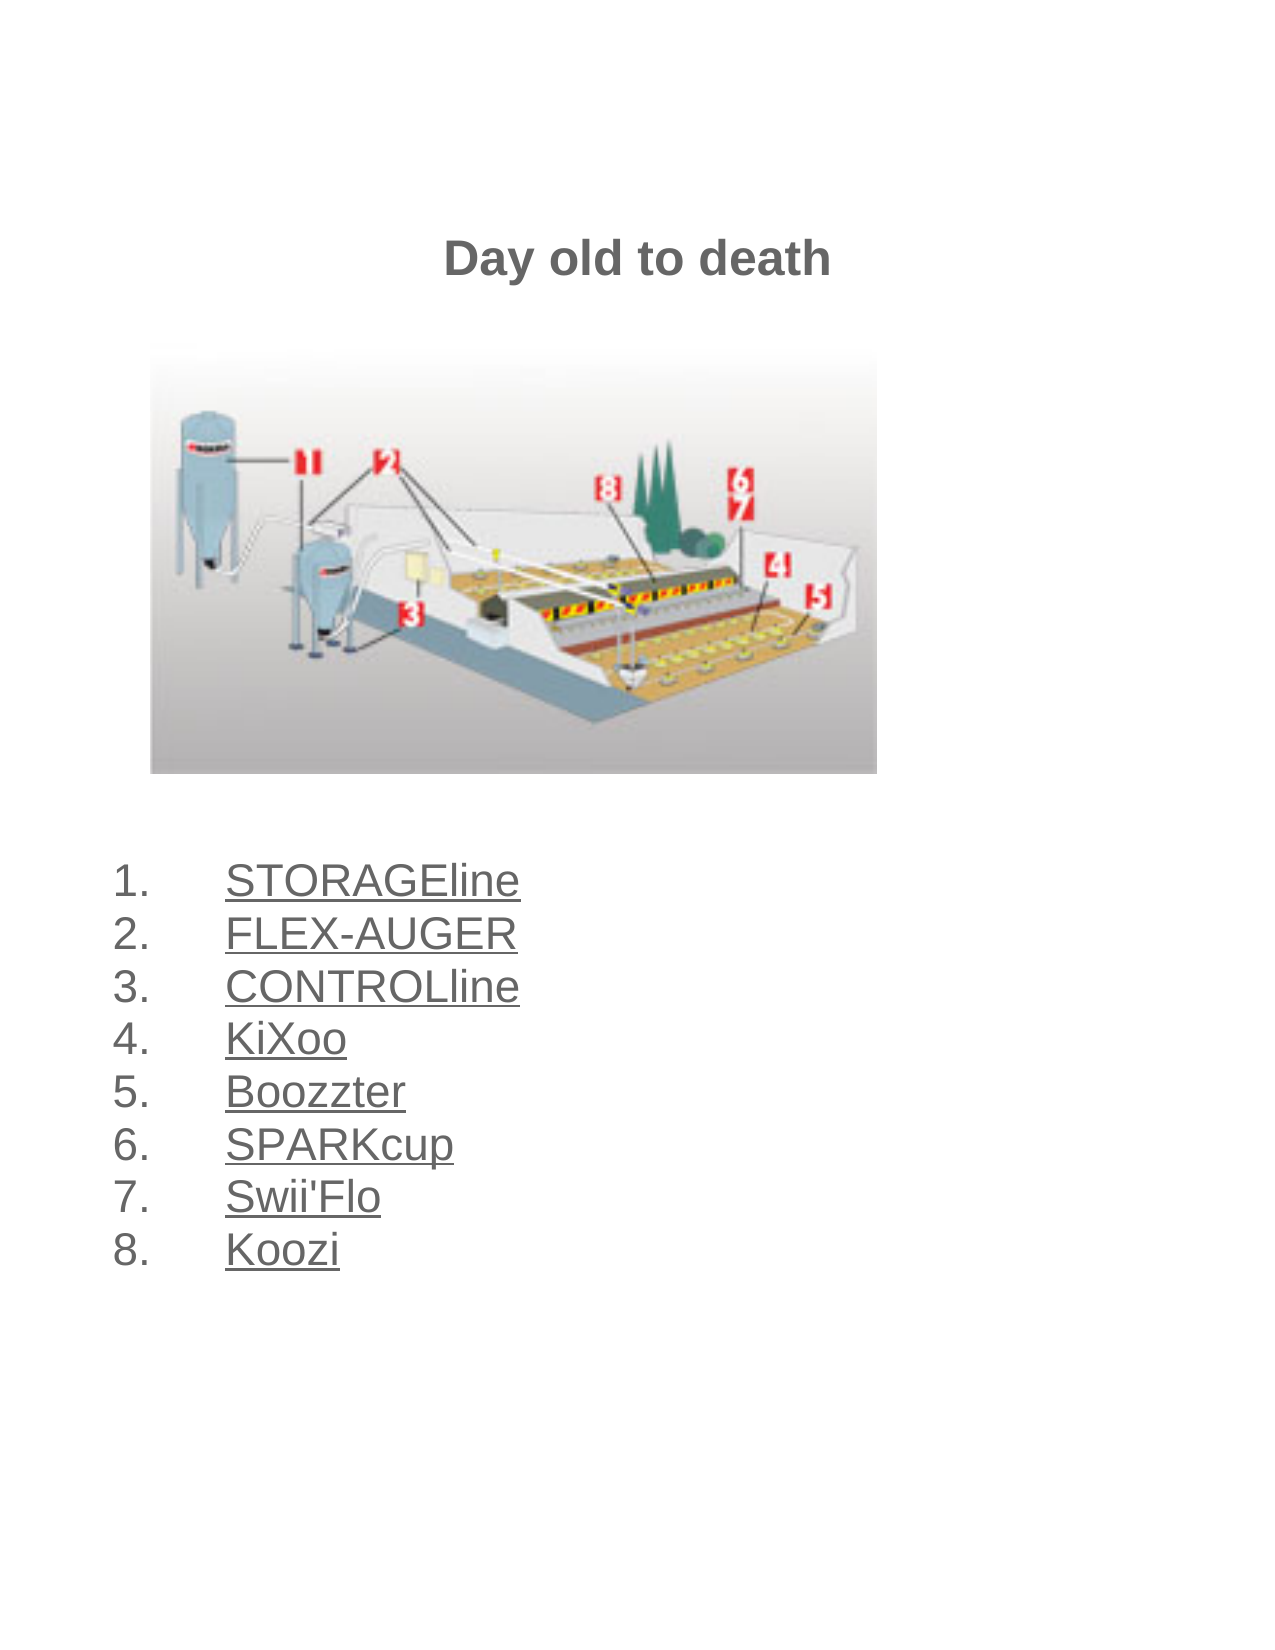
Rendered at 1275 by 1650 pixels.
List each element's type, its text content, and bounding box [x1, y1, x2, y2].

list SPARKcup [112, 1117, 1125, 1170]
list Boozzter [112, 1064, 1125, 1117]
list CONTROLline [112, 959, 1125, 1012]
subtitle Day old to death [150, 228, 1125, 286]
list STORAGEline [112, 854, 1125, 906]
list Swii'Flo [112, 1170, 1125, 1223]
list Koozi [112, 1223, 1125, 1275]
list FLEX-AUGER [112, 906, 1125, 959]
list KiXoo [112, 1012, 1125, 1064]
picture [150, 343, 877, 774]
